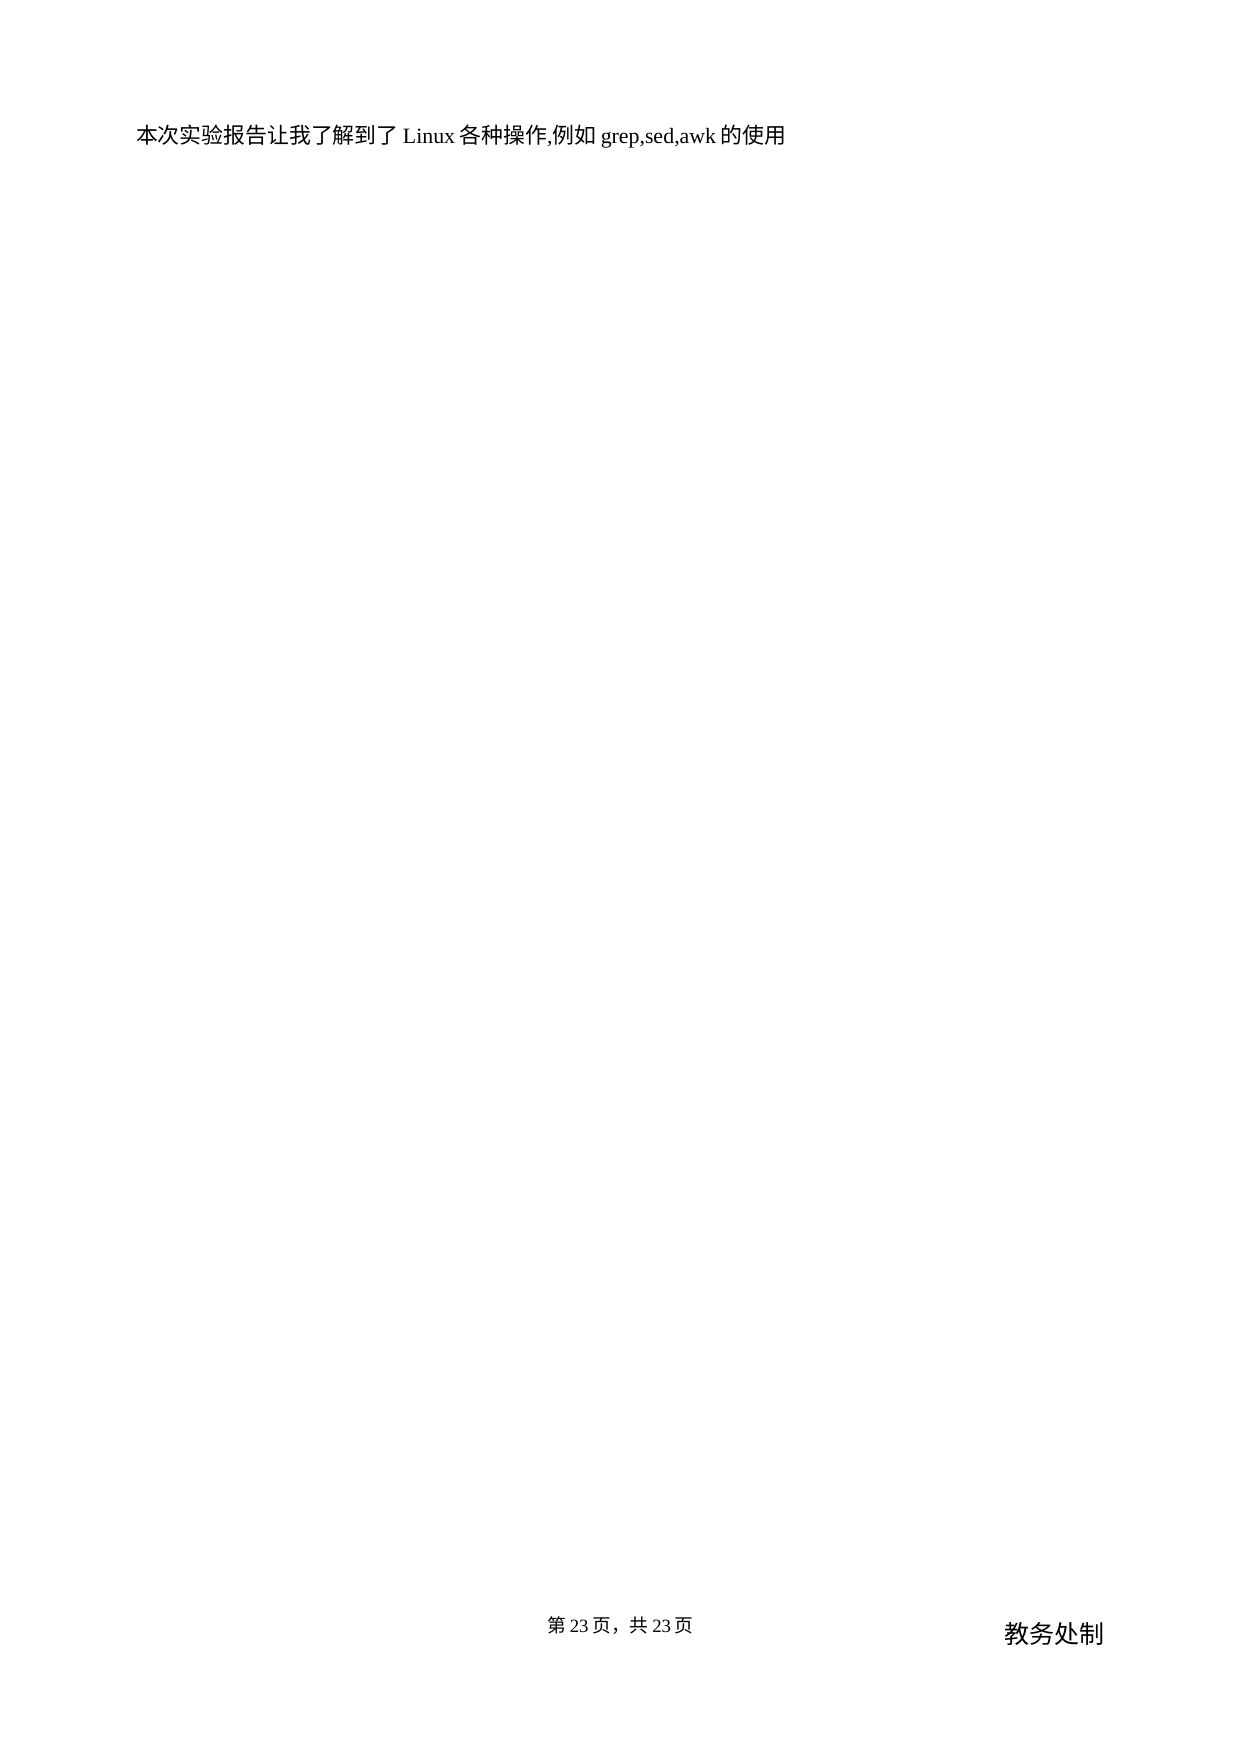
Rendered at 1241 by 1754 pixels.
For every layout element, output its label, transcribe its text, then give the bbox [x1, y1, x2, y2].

text 本次实验报告让我了解到了Linux各种操作,例如grep,sed,awk的使用 [136, 118, 1104, 150]
